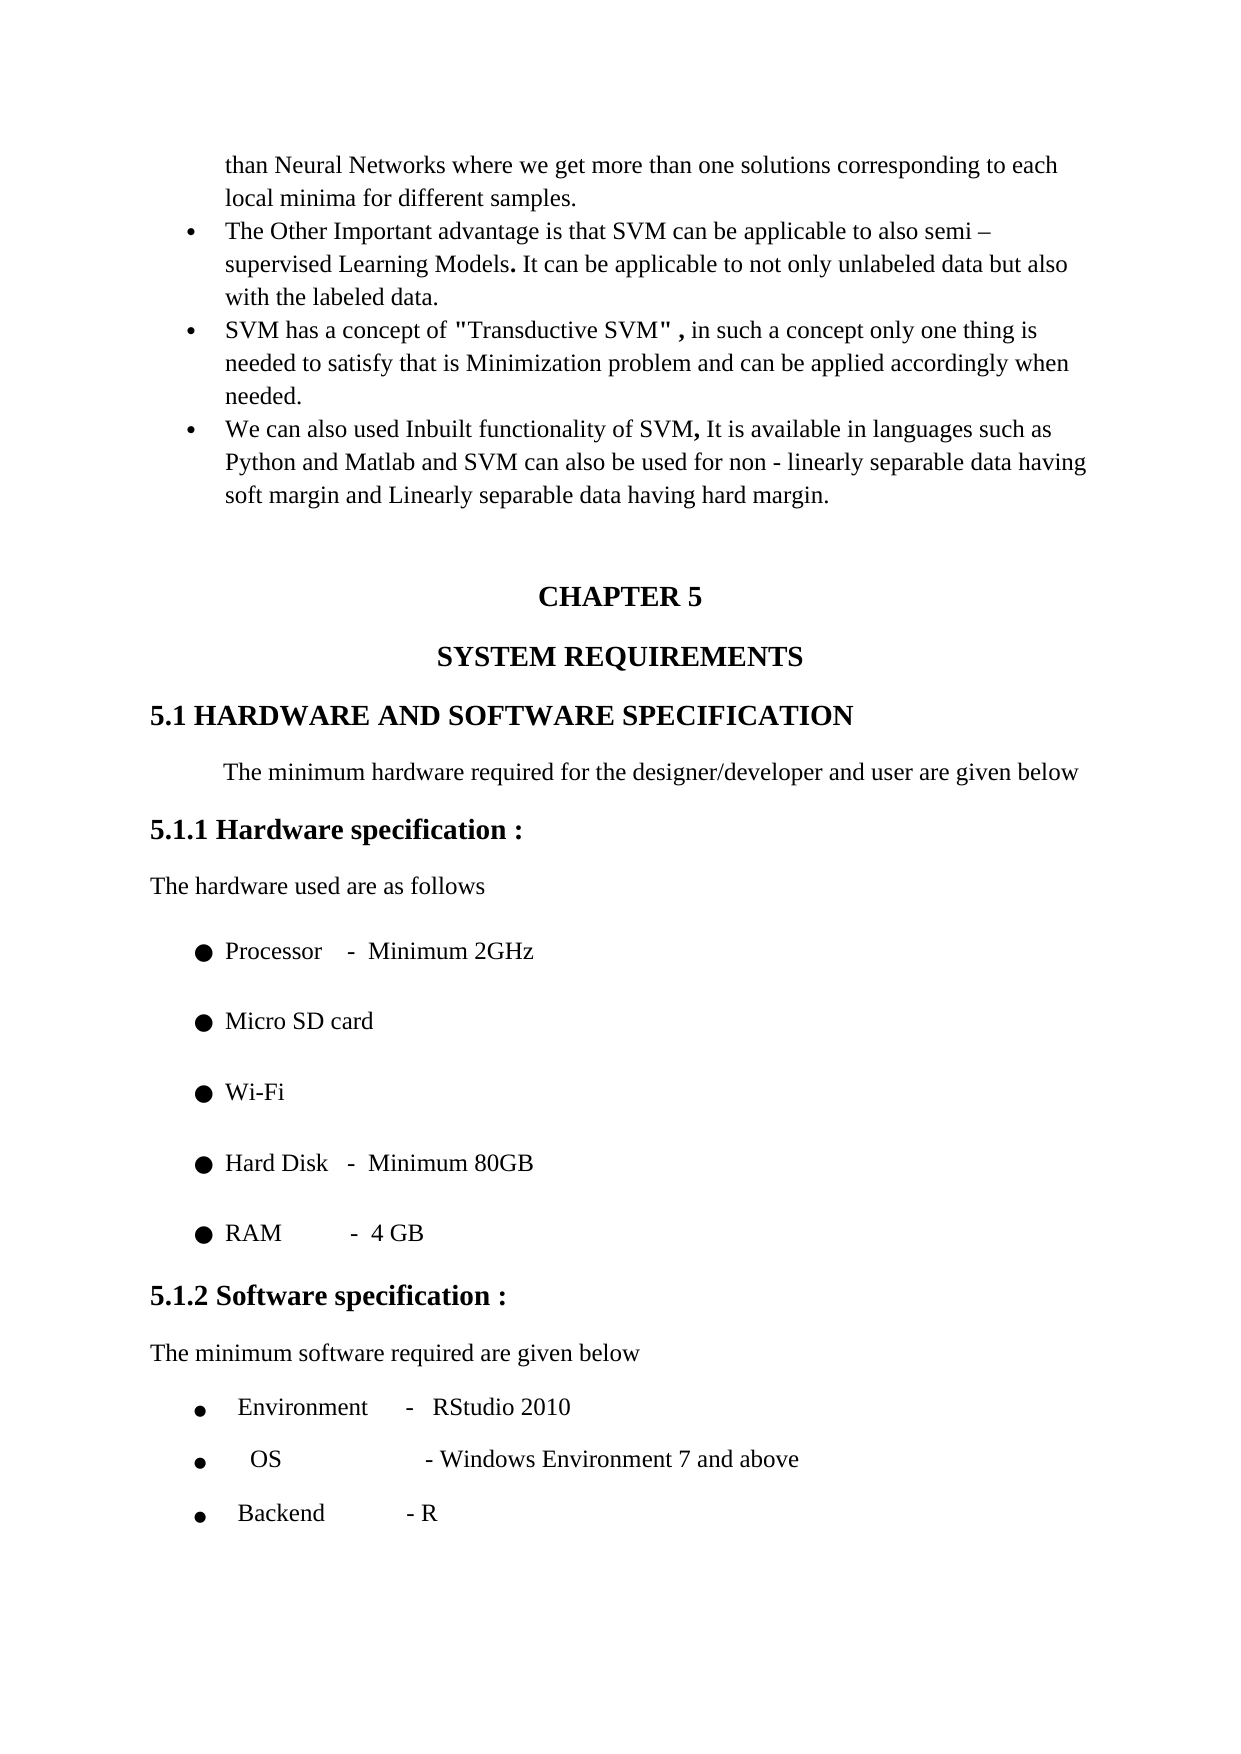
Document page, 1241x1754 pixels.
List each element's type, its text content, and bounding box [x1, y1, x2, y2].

list Processor - Minimum 2GHz [150, 925, 1090, 972]
text CHAPTER 5 [150, 579, 1090, 613]
list The Other Important advantage is that SVM can be applicable to also semi – supervised Learning Models. It can be applicable to not only unlabeled data but also with the labeled data. [187, 216, 1090, 311]
list RAM - 4 GB [150, 1208, 1090, 1255]
list SVM has a concept of "Transductive SVM" , in such a concept only one thing is needed to satisfy that is Minimization problem and can be applied accordingly when needed. [187, 315, 1090, 410]
list Environment - RStudio 2010 [194, 1392, 1090, 1423]
list OS - Windows Environment 7 and above [194, 1444, 1090, 1476]
text The hardware used are as follows [150, 871, 1090, 900]
list Backend - R [194, 1498, 1090, 1529]
text 5.1 HARDWARE AND SOFTWARE SPECIFICATION [150, 698, 1090, 732]
text 5.1.1 Hardware specification : [150, 812, 1090, 846]
text SYSTEM REQUIREMENTS [150, 639, 1090, 672]
text The minimum software required are given below [150, 1338, 1090, 1366]
list We can also used Inbuilt functionality of SVM, It is available in languages such as Python and Matlab and SVM can also be used for non - linearly separable data having soft margin and Linearly separable data having hard margin. [187, 414, 1090, 509]
text 5.1.2 Software specification : [150, 1278, 1090, 1312]
list Wi-Fi [150, 1066, 1090, 1113]
list Micro SD card [150, 996, 1090, 1043]
text The minimum hardware required for the designer/developer and user are given below [150, 757, 1090, 786]
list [187, 150, 1090, 212]
list Hard Disk - Minimum 80GB [150, 1137, 1090, 1184]
